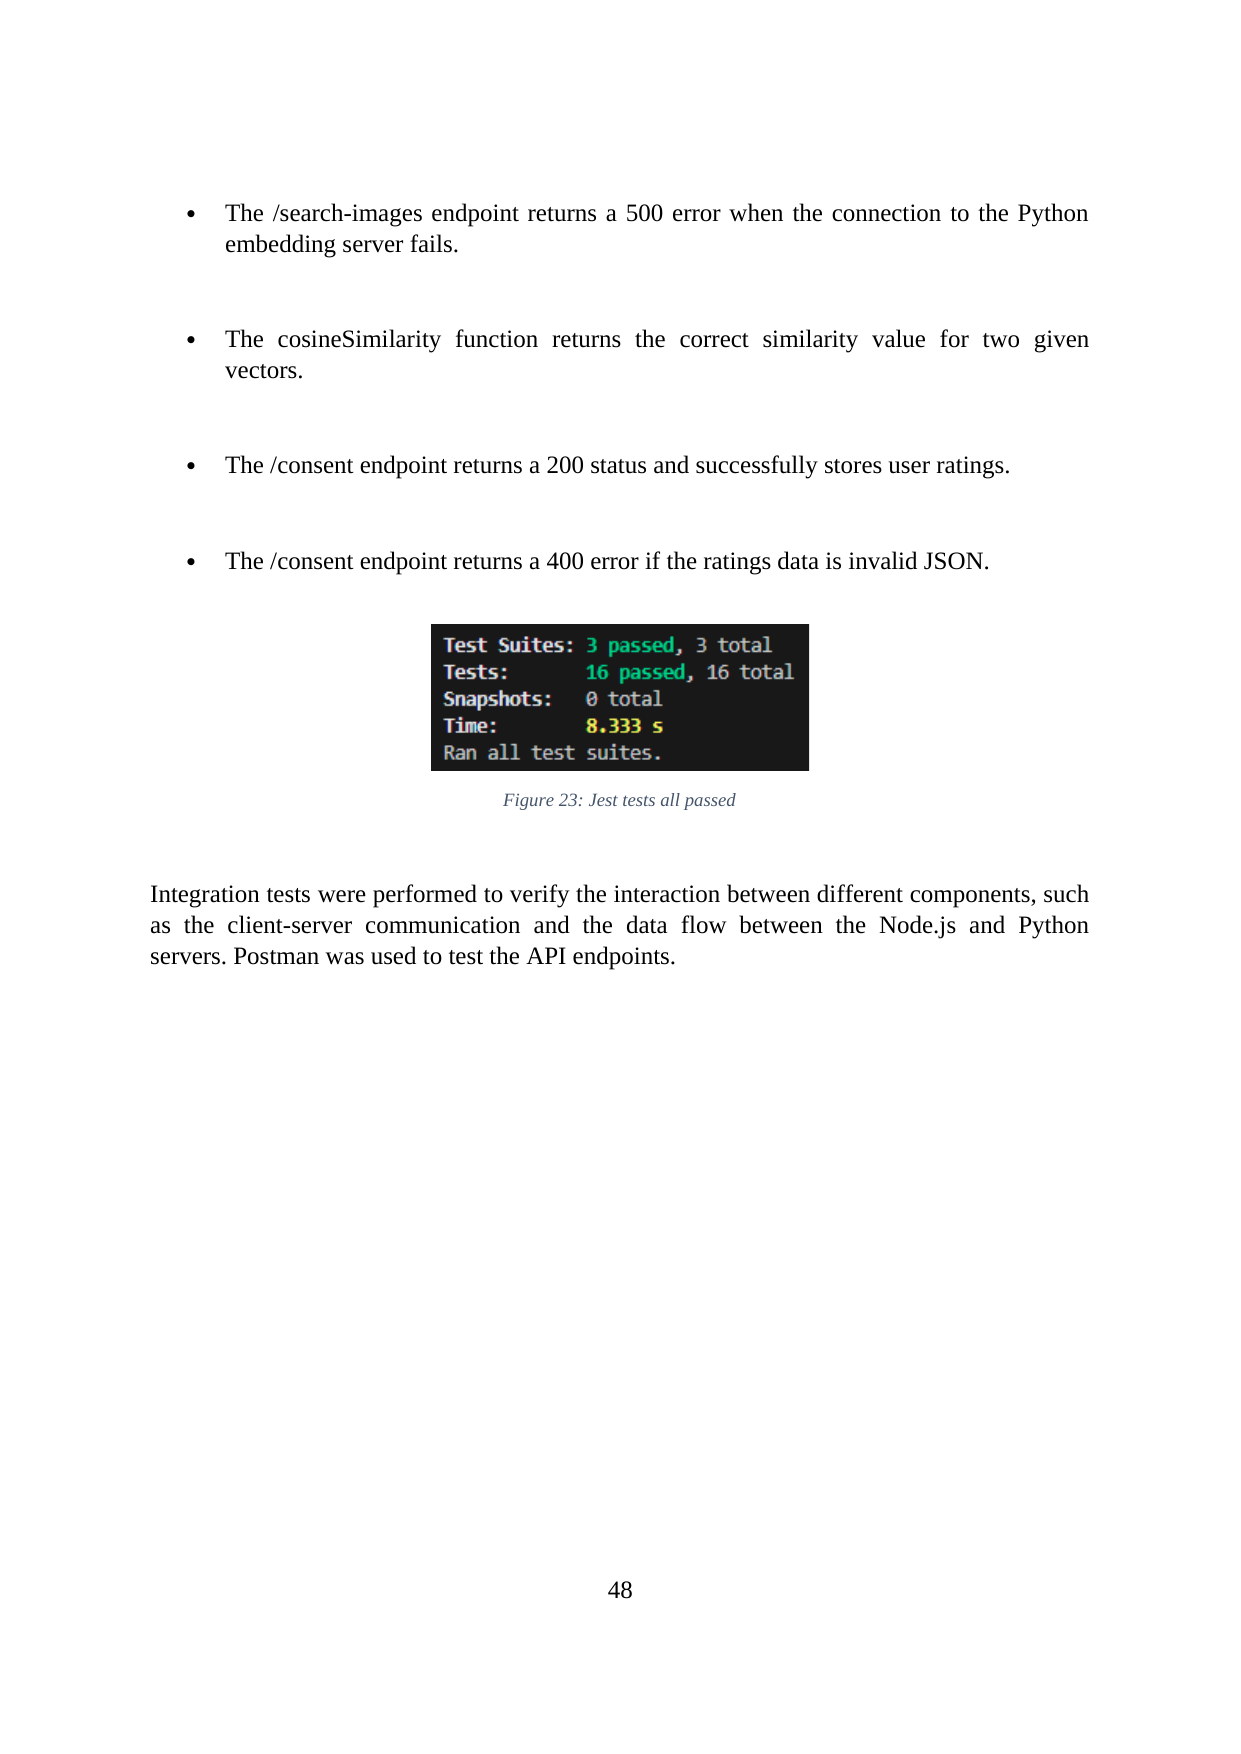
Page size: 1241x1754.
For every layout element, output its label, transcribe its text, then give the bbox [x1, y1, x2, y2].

text Integration tests were performed to verify the interaction between different components, such as the client-server communication and the data flow between the Node.js and Python servers. Postman was used to test the API endpoints. [150, 879, 1090, 970]
list The cosineSimilarity function returns the correct similarity value for two given vectors. [187, 324, 1090, 384]
list The /consent endpoint returns a 200 status and successfully stores user ratings. [187, 451, 1090, 479]
picture [431, 624, 810, 771]
list The /consent endpoint returns a 400 error if the ratings data is invalid JSON. [187, 546, 1090, 575]
text Figure 23: Jest tests all passed [150, 789, 1090, 811]
list The /search-images endpoint returns a 500 error when the connection to the Python embedding server fails. [187, 198, 1090, 257]
